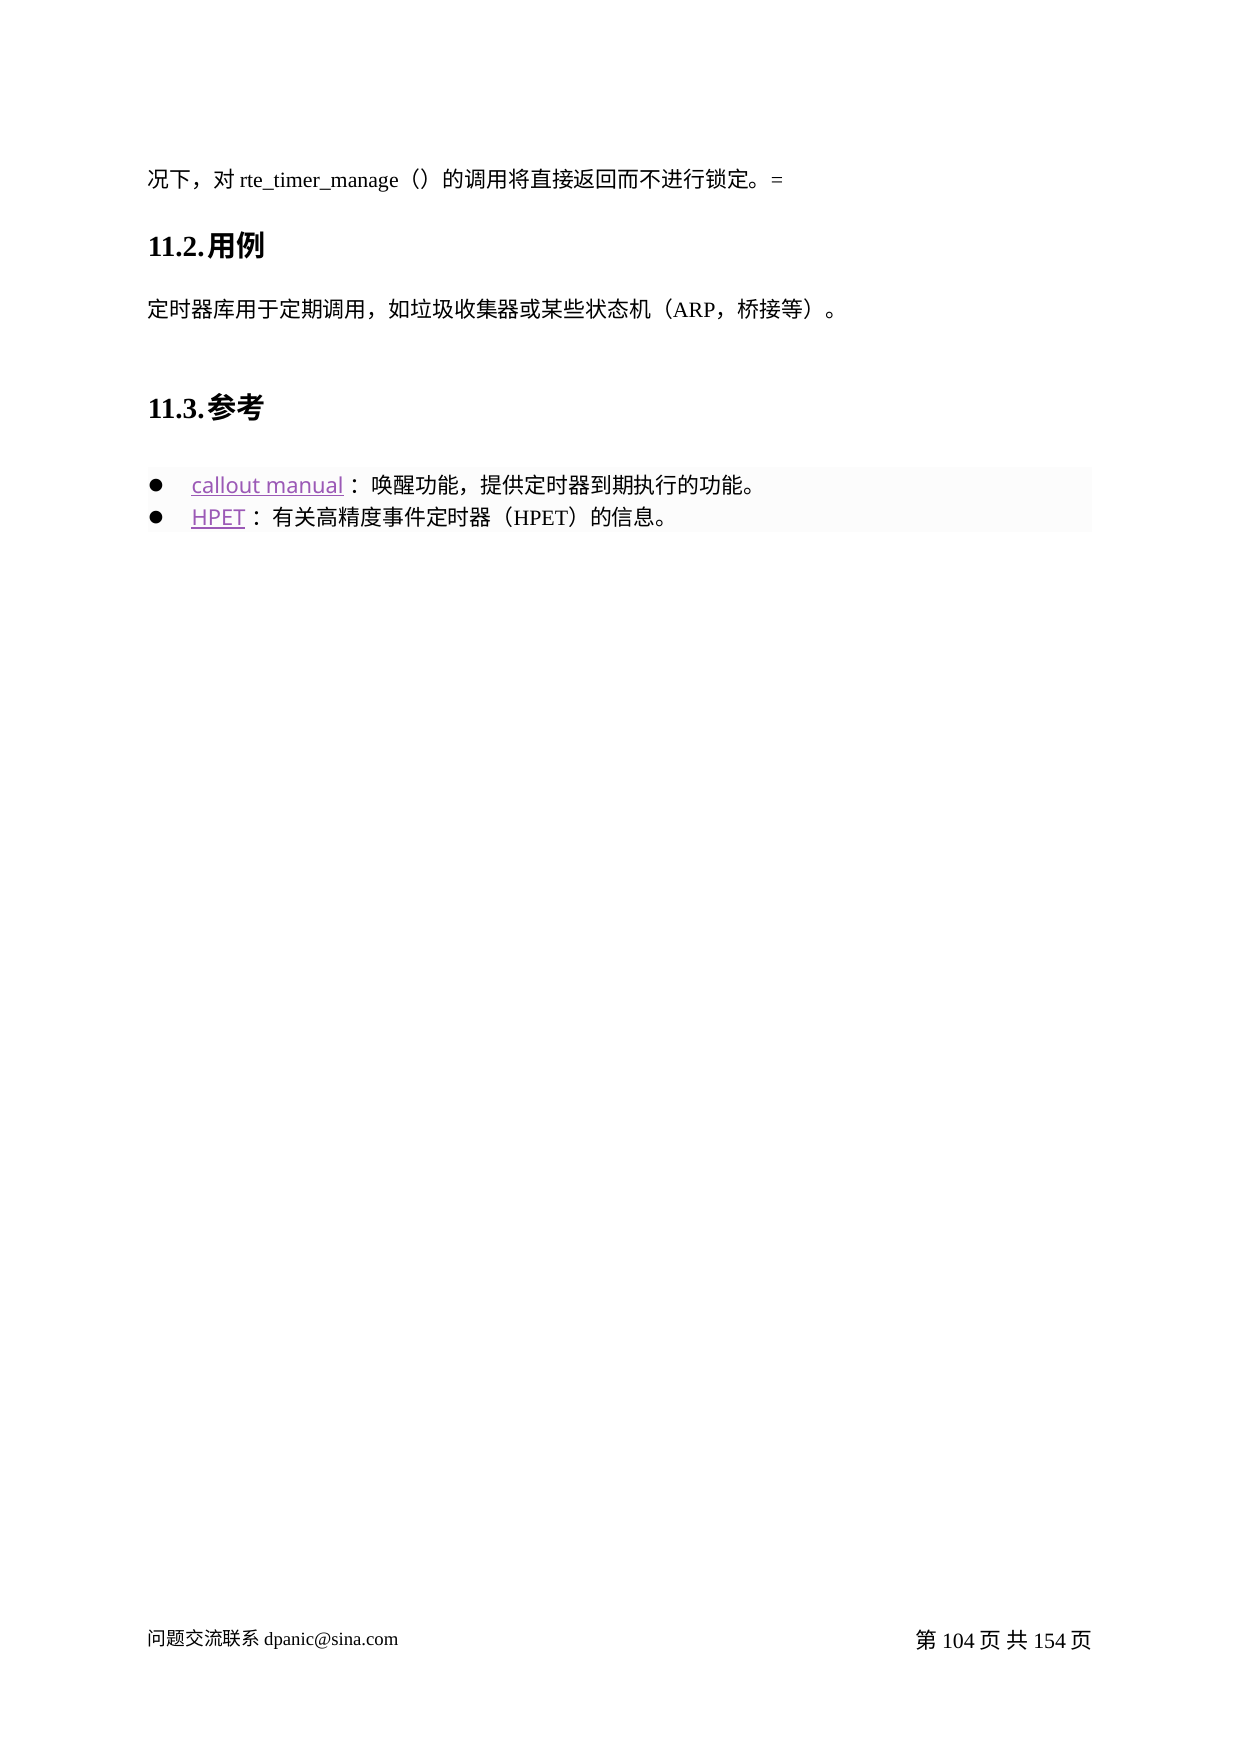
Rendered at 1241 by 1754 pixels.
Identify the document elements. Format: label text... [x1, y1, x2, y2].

list callout manual ：唤醒功能，提供定时器到期执行的功能。 [148, 467, 1092, 500]
text 定时器库用于定期调用，如垃圾收集器或某些状态机（ARP，桥接等）。 [148, 292, 1092, 324]
list HPET ：有关高精度事件定时器（HPET）的信息。 [148, 500, 1092, 532]
subtitle 用例 [148, 211, 1092, 276]
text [148, 162, 1092, 194]
subtitle 参考 [148, 373, 1092, 438]
